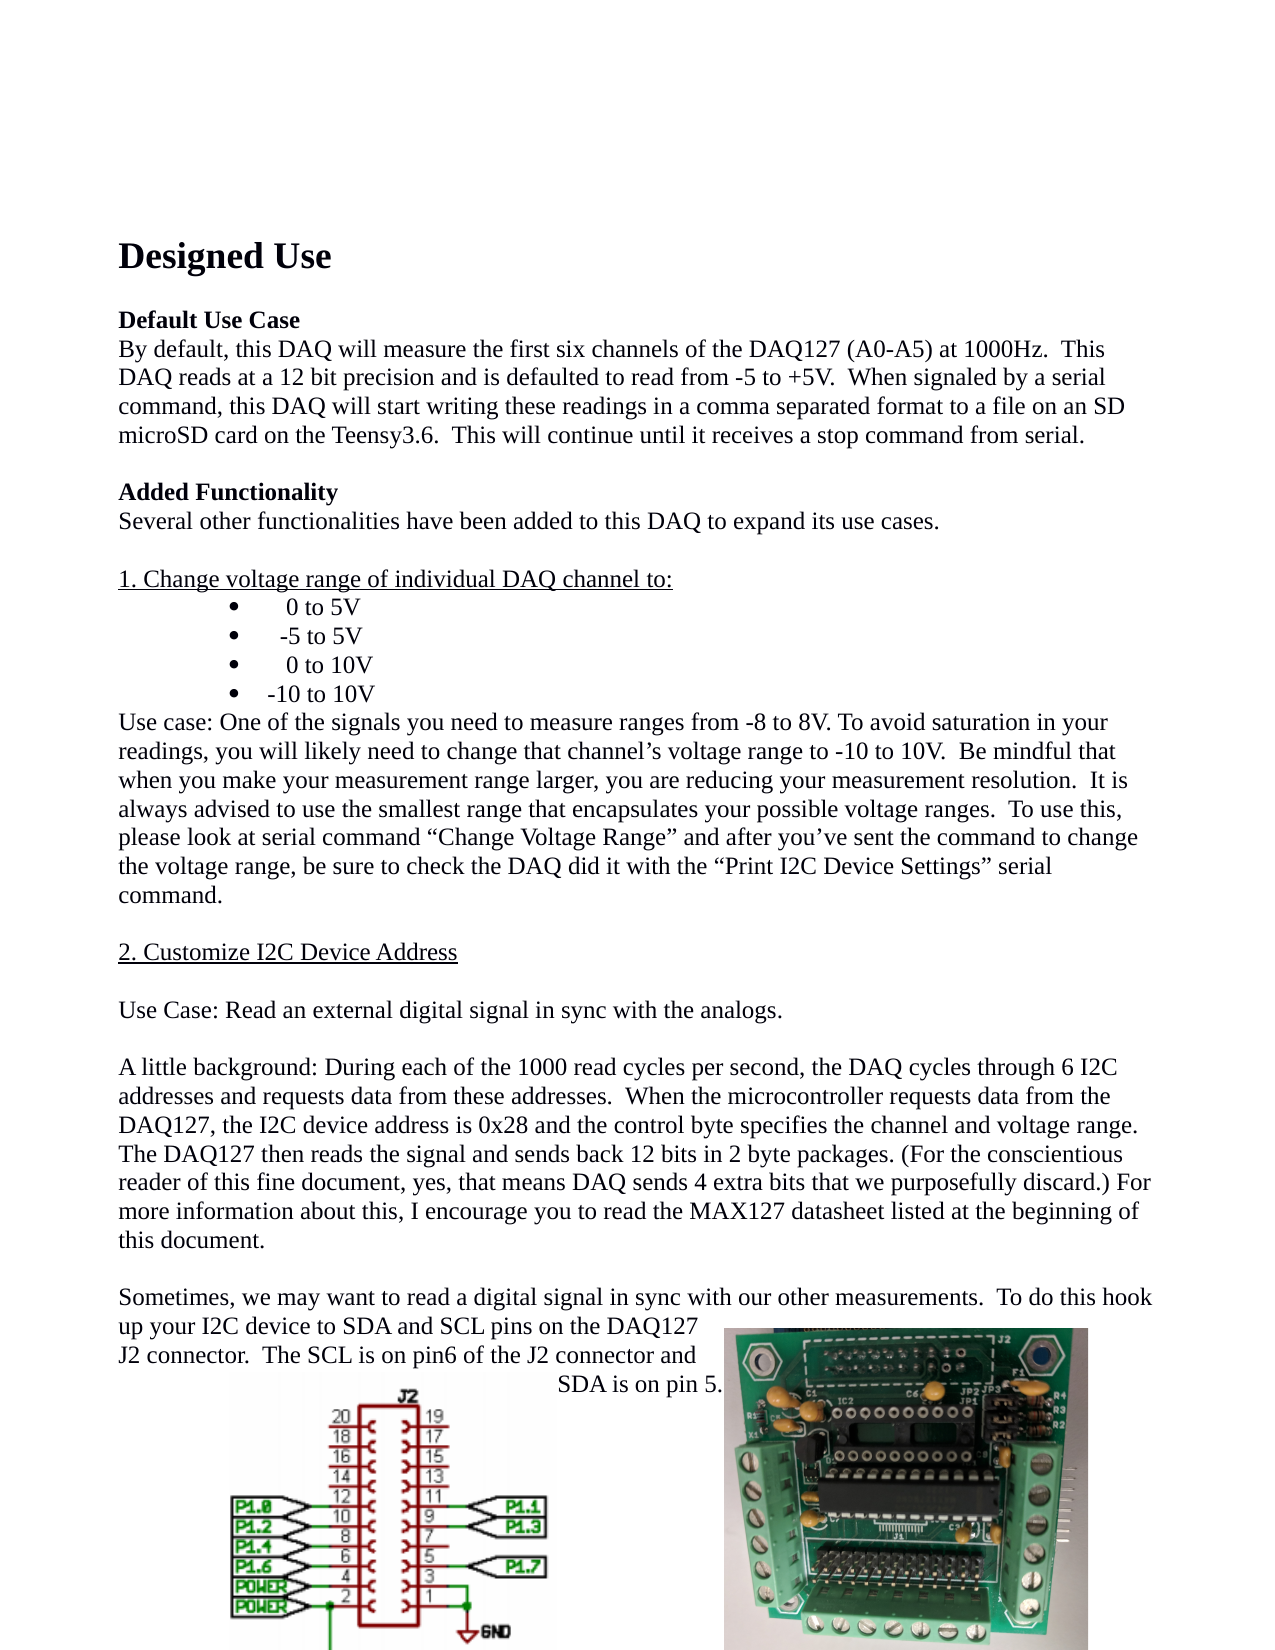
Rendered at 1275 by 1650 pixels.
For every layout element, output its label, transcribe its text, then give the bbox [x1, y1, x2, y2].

text Sometimes, we may want to read a digital signal in sync with our other measurements. To do this hook up your I2C device to SDA and SCL pins on the DAQ127 J2 connector. The SCL is on pin6 of the J2 connector and SDA is on pin 5. [118, 1282, 1157, 1397]
text A little background: During each of the 1000 read cycles per second, the DAQ cycles through 6 I2C addresses and requests data from these addresses. When the microcontroller requests data from the DAQ127, the I2C device address is 0x28 and the control byte specifies the channel and voltage range. The DAQ127 then reads the signal and sends back 12 bits in 2 byte packages. (For the conscientious reader of this fine document, yes, that means DAQ sends 4 extra bits that we purposefully discard.) For more information about this, I encourage you to read the MAX127 datasheet listed at the beginning of this document. [118, 1052, 1157, 1254]
text Use case: One of the signals you need to measure ranges from -8 to 8V. To avoid saturation in your readings, you will likely need to change that channel’s voltage range to -10 to 10V. Be mindful that when you make your measurement range larger, you are reducing your measurement resolution. It is always advised to use the smallest range that encapsulates your possible voltage ranges. To use this, please look at serial command “Change Voltage Range” and after you’ve sent the command to change the voltage range, be sure to check the DAQ did it with the “Print I2C Device Settings” serial command. [118, 707, 1157, 909]
text Designed Use [118, 233, 1157, 276]
text Added Functionality [118, 477, 1157, 506]
list 0 to 10V [229, 650, 1157, 679]
text Use Case: Read an external digital signal in sync with the analogs. [118, 995, 1157, 1024]
picture [724, 1328, 1089, 1650]
text Several other functionalities have been added to this DAQ to expand its use cases. [118, 506, 1157, 535]
list -10 to 10V [229, 679, 1157, 707]
text 2. Customize I2C Device Address [118, 937, 1157, 966]
list 0 to 5V [229, 592, 1157, 621]
text 1. Change voltage range of individual DAQ channel to: [118, 564, 1157, 592]
text Default Use Case [118, 305, 1157, 334]
text By default, this DAQ will measure the first six channels of the DAQ127 (A0-A5) at 1000Hz. This DAQ reads at a 12 bit precision and is defaulted to read from -5 to +5V. When signaled by a serial command, this DAQ will start writing these readings in a comma separated format to a file on an SD microSD card on the Teensy3.6. This will continue until it receives a stop command from serial. [118, 334, 1157, 449]
picture [229, 1372, 558, 1650]
list -5 to 5V [229, 621, 1157, 650]
